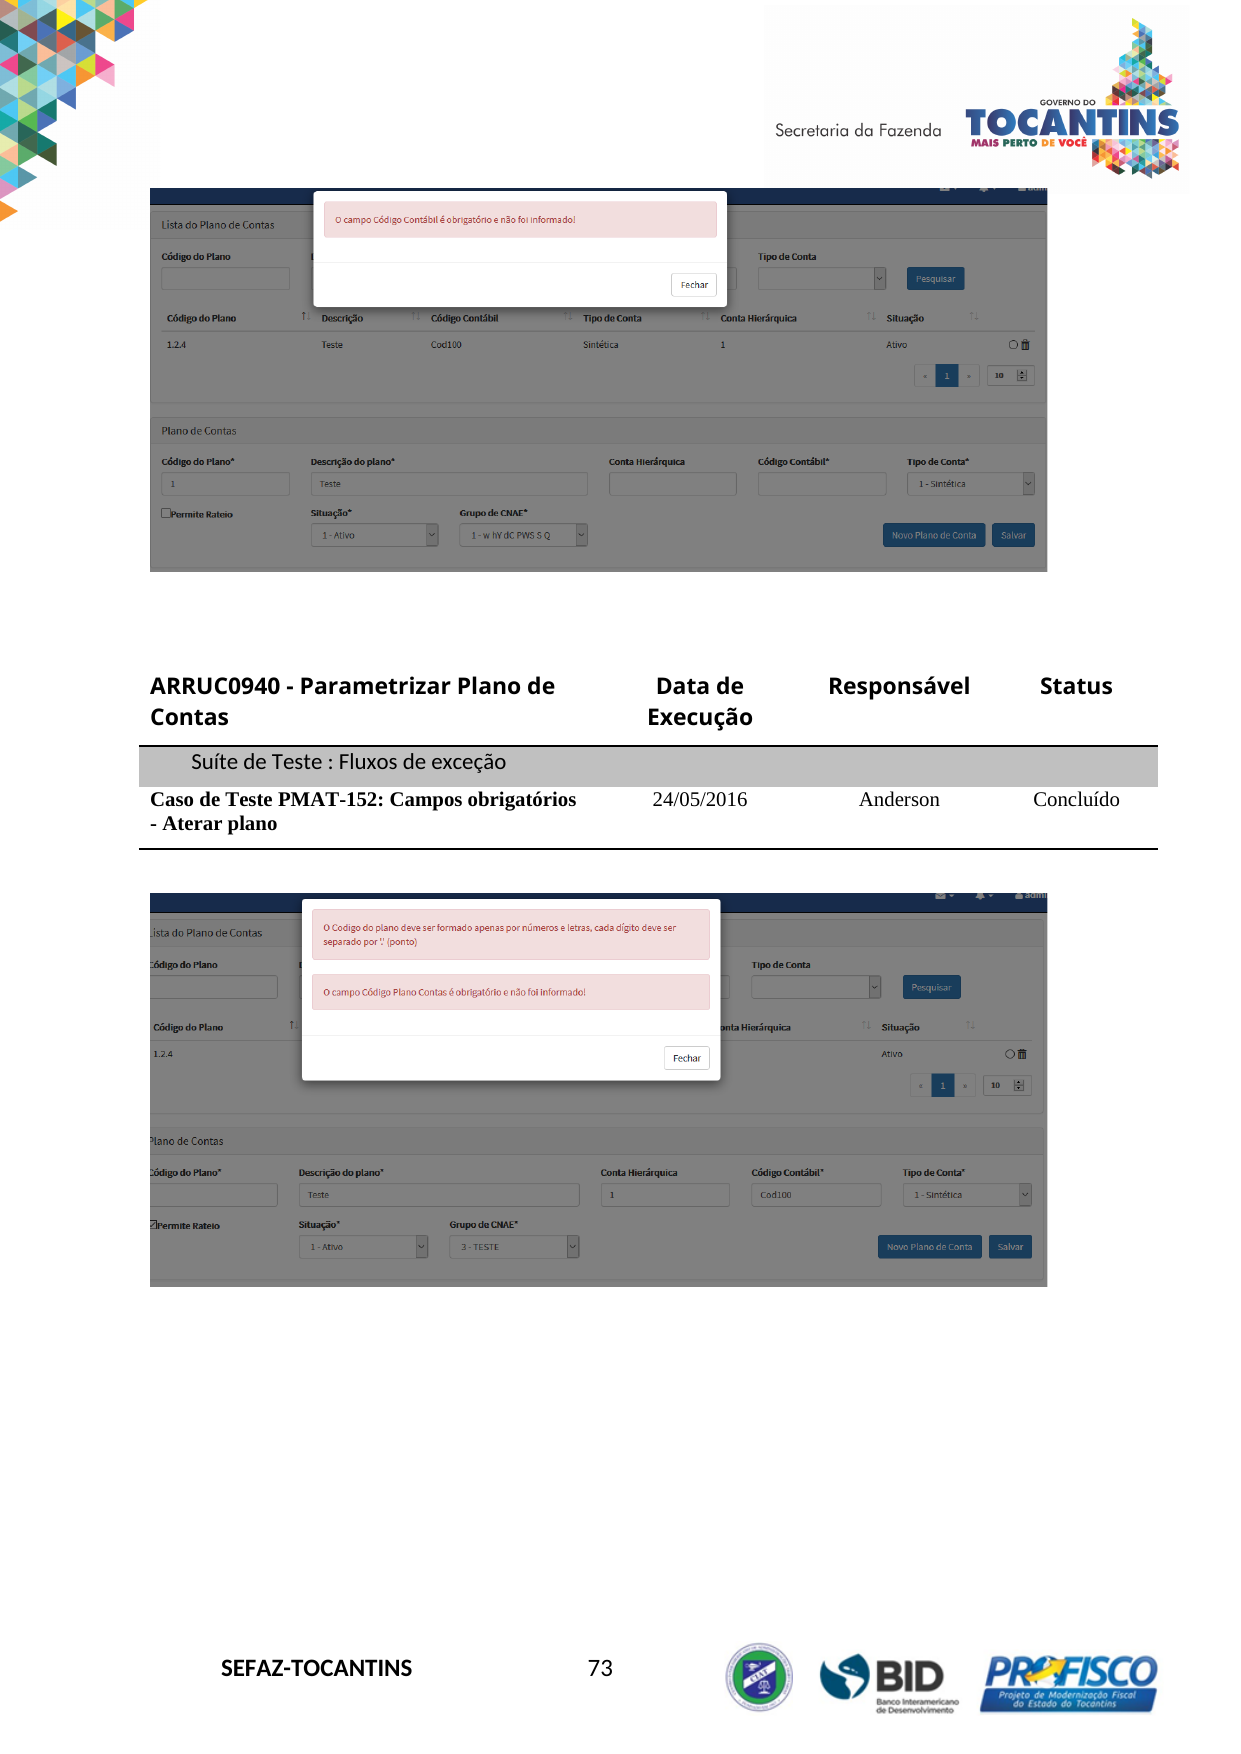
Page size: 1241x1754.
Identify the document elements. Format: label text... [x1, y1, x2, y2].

picture [723, 1641, 1164, 1716]
table_cell Caso de Teste PMAT-152: Campos obrigatórios - Aterar plano [139, 787, 596, 848]
table_header Status [995, 670, 1158, 745]
picture [0, 0, 1190, 572]
table_header Responsável [803, 670, 995, 745]
table_header ARRUC0940 - Parametrizar Plano de Contas [139, 670, 596, 745]
table_cell Suíte de Teste : Fluxos de exceção [139, 747, 1158, 787]
picture [150, 893, 1048, 1287]
table_cell Concluído [995, 787, 1158, 848]
table_cell 24/05/2016 [596, 787, 803, 848]
table_cell Anderson [803, 787, 995, 848]
table_header Data de Execução [596, 670, 803, 745]
